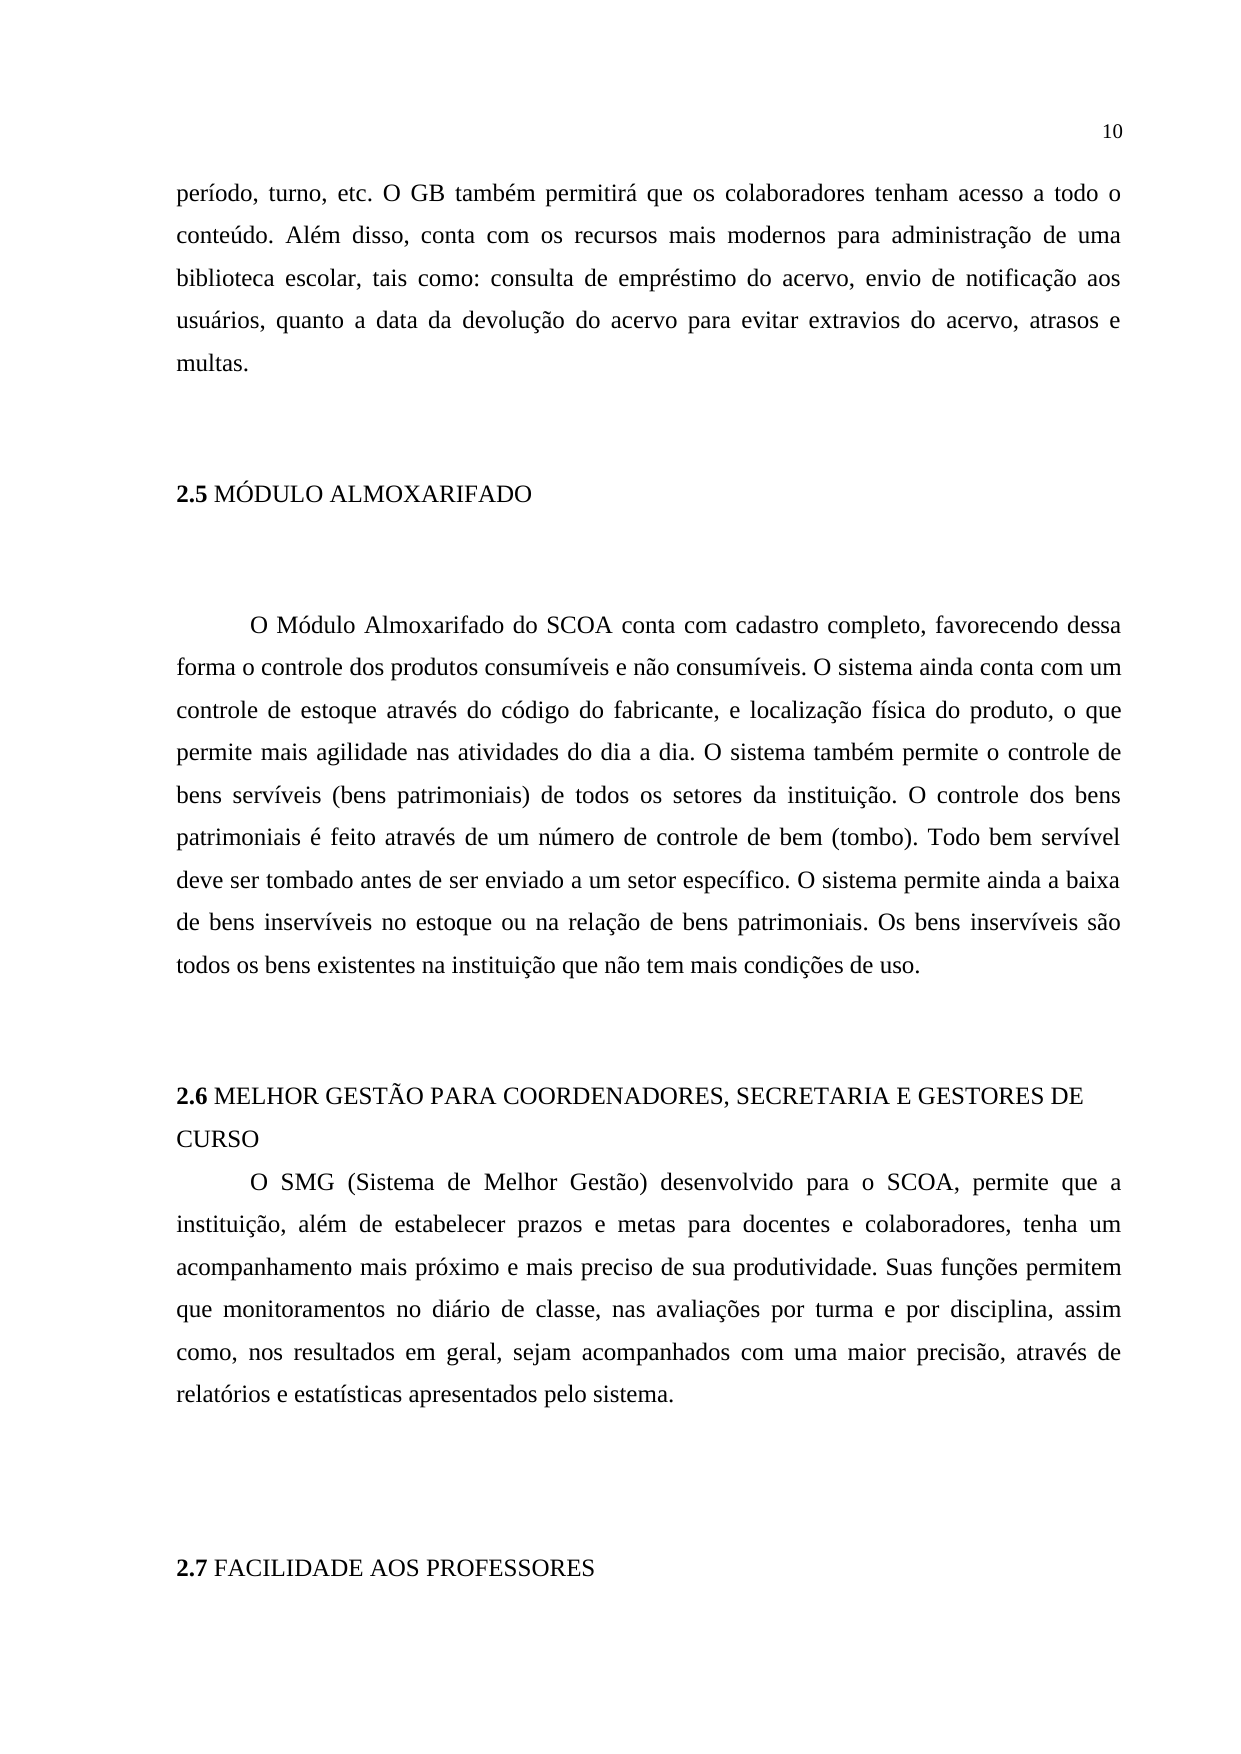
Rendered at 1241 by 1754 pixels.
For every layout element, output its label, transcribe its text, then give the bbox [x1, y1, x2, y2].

text 2.5 MÓDULO ALMOXARIFADO [176, 479, 1122, 508]
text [176, 178, 1122, 377]
text 2.6 MELHOR GESTÃO PARA COORDENADORES, SECRETARIA E GESTORES DE [176, 1081, 1122, 1110]
text CURSO [176, 1124, 1122, 1153]
text 2.7 FACILIDADE AOS PROFESSORES [176, 1553, 1122, 1582]
text O SMG (Sistema de Melhor Gestão) desenvolvido para o SCOA, permite que a instituição, além de estabelecer prazos e metas para docentes e colaboradores, tenha um acompanhamento mais próximo e mais preciso de sua produtividade. Suas funções permitem que monitoramentos no diário de classe, nas avaliações por turma e por disciplina, assim como, nos resultados em geral, sejam acompanhados com uma maior precisão, através de relatórios e estatísticas apresentados pelo sistema. [176, 1167, 1122, 1408]
text O Módulo Almoxarifado do SCOA conta com cadastro completo, favorecendo dessa forma o controle dos produtos consumíveis e não consumíveis. O sistema ainda conta com um controle de estoque através do código do fabricante, e localização física do produto, o que permite mais agilidade nas atividades do dia a dia. O sistema também permite o controle de bens servíveis (bens patrimoniais) de todos os setores da instituição. O controle dos bens patrimoniais é feito através de um número de controle de bem (tombo). Todo bem servível deve ser tombado antes de ser enviado a um setor específico. O sistema permite ainda a baixa de bens inservíveis no estoque ou na relação de bens patrimoniais. Os bens inservíveis são todos os bens existentes na instituição que não tem mais condições de uso. [176, 610, 1122, 979]
